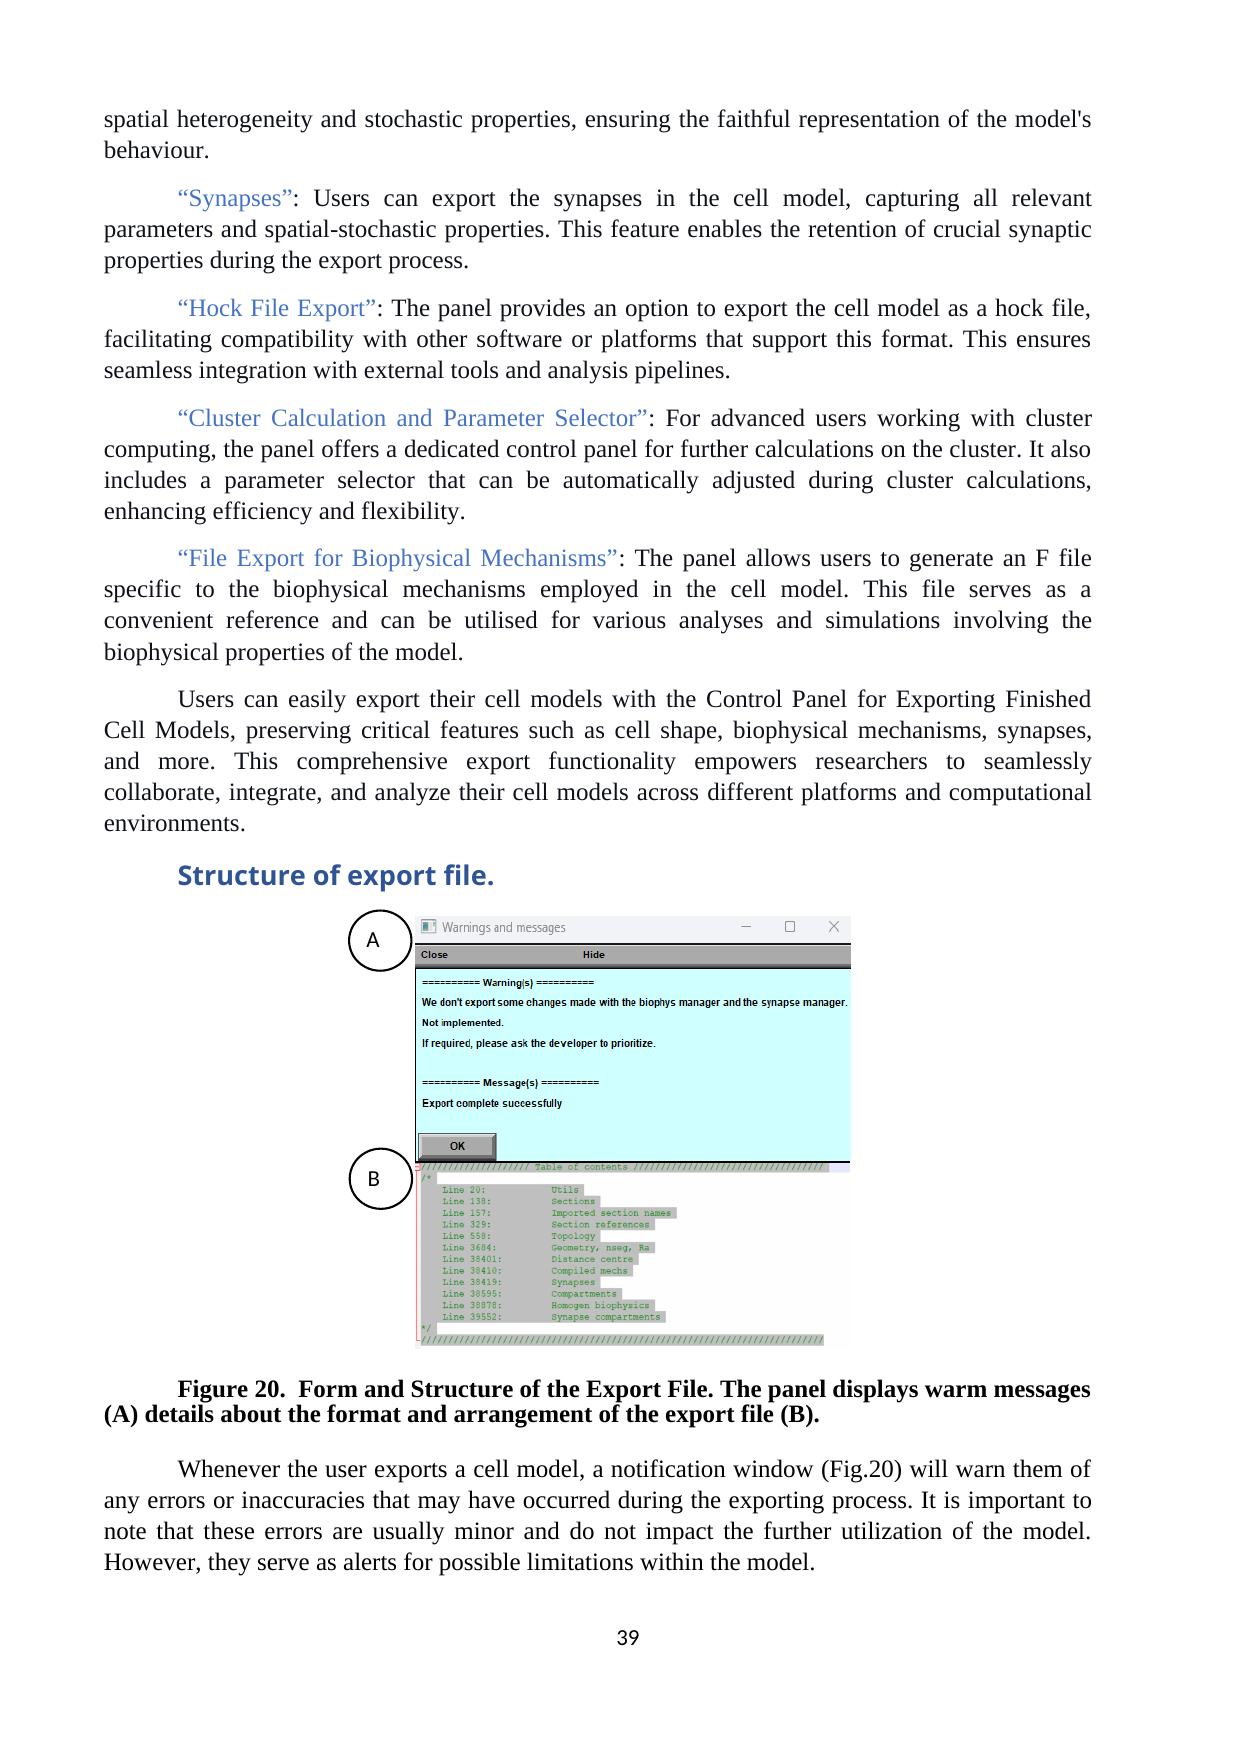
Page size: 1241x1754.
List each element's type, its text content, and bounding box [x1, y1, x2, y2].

text “File Export for Biophysical Mechanisms”: The panel allows users to generate an F file specific to the biophysical mechanisms employed in the cell model. This file serves as a convenient reference and can be utilised for various analyses and simulations involving the biophysical properties of the model. [103, 543, 1093, 665]
text Users can easily export their cell models with the Control Panel for Exporting Finished Cell Models, preserving critical features such as cell shape, biophysical mechanisms, synapses, and more. This comprehensive export functionality empowers researchers to seamlessly collaborate, integrate, and analyze their cell models across different platforms and computational environments. [103, 684, 1093, 837]
text “Synapses”: Users can export the synapses in the cell model, capturing all relevant parameters and spatial-stochastic properties. This feature enables the retention of crucial synaptic properties during the export process. [103, 183, 1093, 274]
subtitle Structure of export file. [103, 856, 1093, 893]
text “Cluster Calculation and Parameter Selector”: For advanced users working with cluster computing, the panel offers a dedicated control panel for further calculations on the cluster. It also includes a parameter selector that can be automatically adjusted during cluster calculations, enhancing efficiency and flexibility. [103, 403, 1093, 524]
text “Hock File Export”: The panel provides an option to export the cell model as a hock file, facilitating compatibility with other software or platforms that support this format. This ensures seamless integration with external tools and analysis pipelines. [103, 293, 1093, 384]
picture [415, 916, 851, 1349]
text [103, 104, 1093, 164]
text Whenever the user exports a cell model, a notification window (Fig.20) will warn them of any errors or inaccuracies that may have occurred during the exporting process. It is important to note that these errors are usually minor and do not impact the further utilization of the model. However, they serve as alerts for possible limitations within the model. [103, 1454, 1093, 1576]
text Figure 20. Form and Structure of the Export File. The panel displays warm messages (A) details about the format and arrangement of the export file (B). [103, 1378, 1093, 1428]
